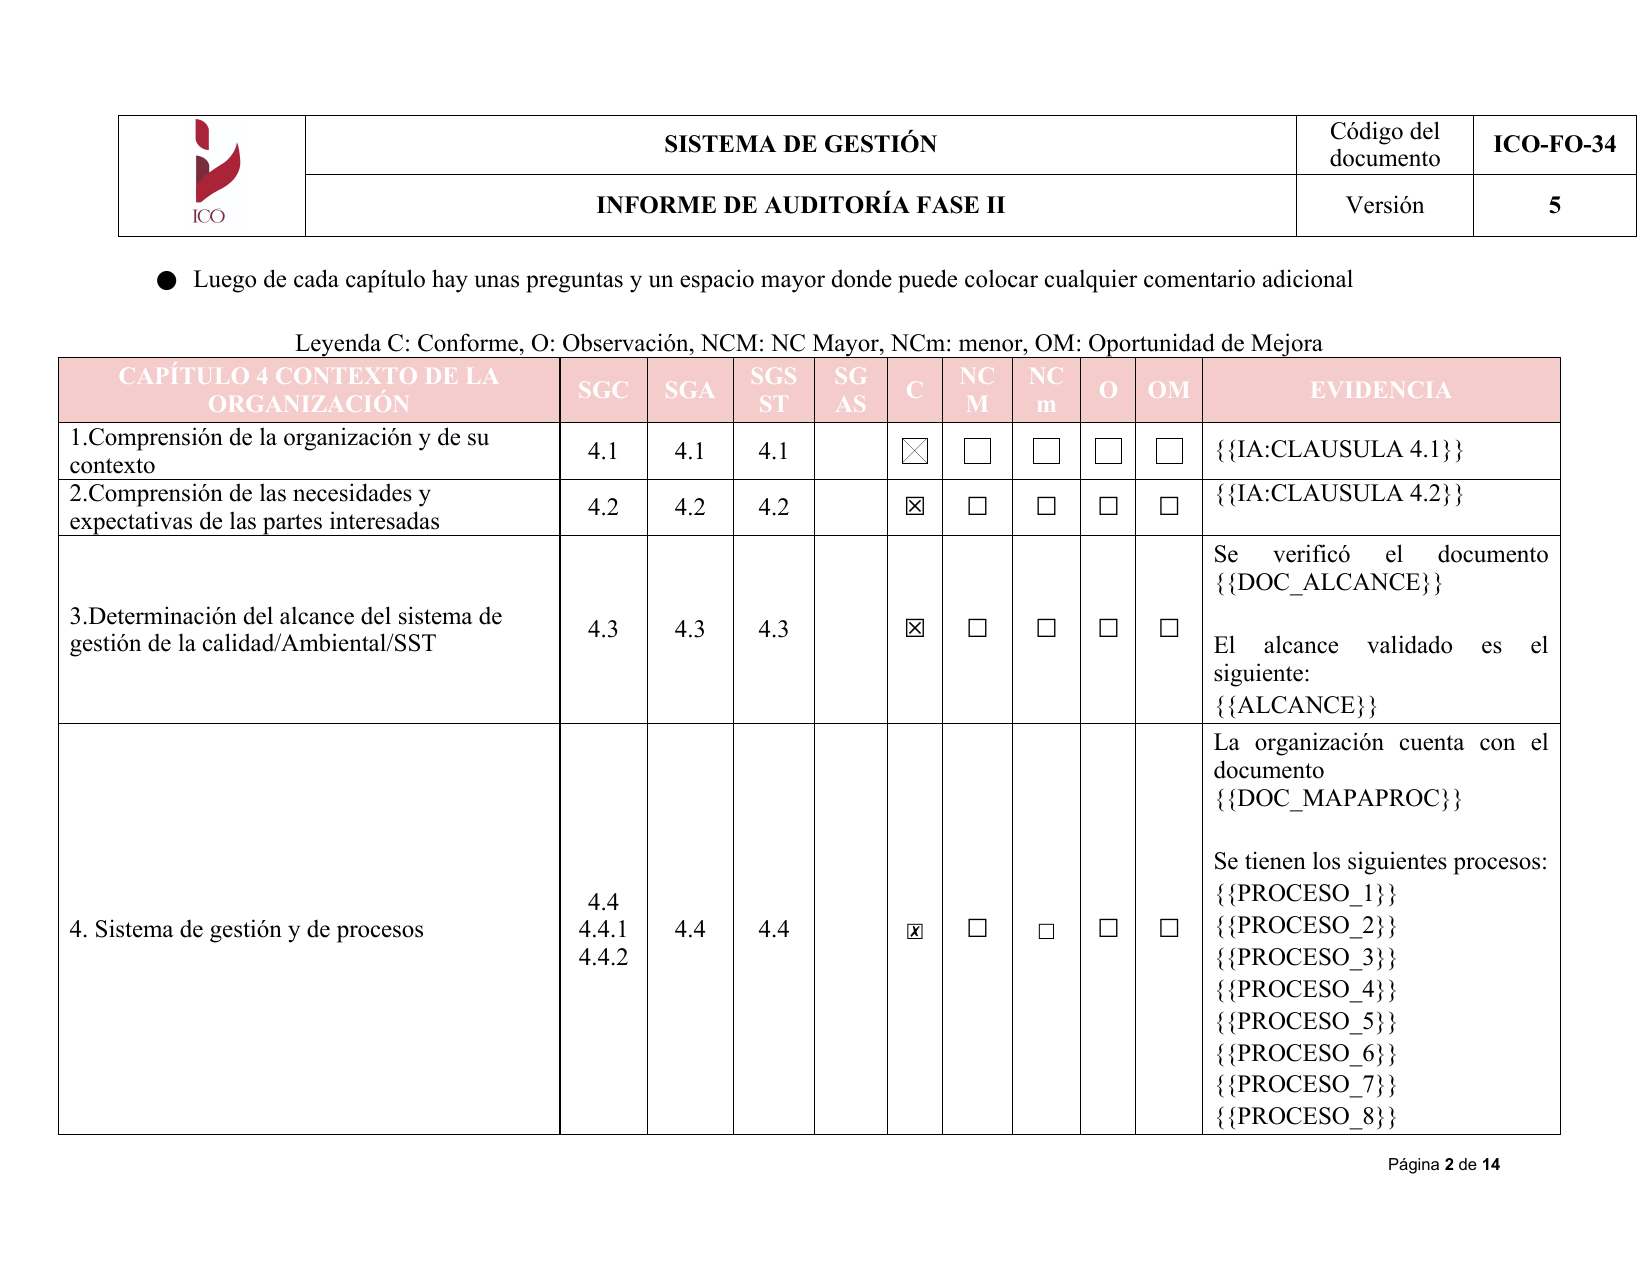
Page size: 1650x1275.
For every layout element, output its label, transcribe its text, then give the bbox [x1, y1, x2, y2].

table_cell 4.3 [734, 536, 814, 723]
table_header C [888, 358, 942, 422]
table_cell {{IA:CLAUSULA 4.1}} [1203, 423, 1560, 478]
table_cell [815, 480, 887, 535]
table_header SGAS [815, 358, 887, 422]
table_cell 2.Comprensión de las necesidades y expectativas de las partes interesadas [59, 480, 559, 535]
table_cell 4.4 [734, 724, 814, 1134]
table_cell [1136, 423, 1202, 478]
table_header SGC [561, 358, 647, 422]
table_cell [1013, 423, 1080, 478]
text Leyenda C: Conforme, O: Observación, NCM: NC Mayor, NCm: menor, OM: Oportunidad de Mejora [118, 329, 1500, 357]
table_header SGA [648, 358, 733, 422]
table_cell ☐ [1136, 536, 1202, 723]
table_cell ☐ [1081, 480, 1135, 535]
table_header NCM [943, 358, 1012, 422]
table_cell 4.4 4.4.1 4.4.2 [561, 724, 647, 1134]
table_cell 4. Sistema de gestión y de procesos [59, 724, 559, 1134]
table_cell [1081, 423, 1135, 478]
table_cell ☐ [1013, 480, 1080, 535]
table_cell 4.1 [561, 423, 647, 478]
table_cell [815, 724, 887, 1134]
table_cell 4.1 [648, 423, 733, 478]
table_cell Se verificó el documento {{DOC_ALCANCE}} El alcance validado es el siguiente: {{ALCANCE}} [1203, 536, 1560, 723]
table_cell ☐ [1136, 480, 1202, 535]
table_cell ☐ [943, 536, 1012, 723]
table_header O [1081, 358, 1135, 422]
table_cell [1013, 724, 1080, 1134]
table_cell ☐ [1013, 536, 1080, 723]
table_cell 4.4 [648, 724, 733, 1134]
table_header EVIDENCIA [1203, 358, 1560, 422]
table_cell ☐ [1136, 724, 1202, 1134]
table_cell 3.Determinación del alcance del sistema de gestión de la calidad/Ambiental/SST [59, 536, 559, 723]
table_cell [888, 724, 942, 1134]
table_header NCm [1013, 358, 1080, 422]
table_cell ☐ [943, 480, 1012, 535]
table_cell 4.1 [734, 423, 814, 478]
list Luego de cada capítulo hay unas preguntas y un espacio mayor donde puede colocar cualquier comentario adicional [156, 251, 1500, 302]
table_cell ☒ [888, 480, 942, 535]
table_cell [943, 423, 1012, 478]
table_cell 4.2 [648, 480, 733, 535]
table_cell 4.3 [648, 536, 733, 723]
table_cell [815, 423, 887, 478]
picture [187, 118, 244, 229]
table_cell 4.2 [561, 480, 647, 535]
table_cell ☐ [1081, 724, 1135, 1134]
table_header CAPÍTULO 4 CONTEXTO DE LA ORGANIZACIÓN [59, 358, 559, 422]
table_cell {{IA:CLAUSULA 4.2}} [1203, 480, 1560, 535]
table_header OM [1136, 358, 1202, 422]
table_cell ☒ [888, 536, 942, 723]
table_cell ☐ [1081, 536, 1135, 723]
table_cell La organización cuenta con el documento {{DOC_MAPAPROC}} Se tienen los siguientes procesos: {{PROCESO_1}} {{PROCESO_2}} {{PROCESO_3}} {{PROCESO_4}} {{PROCESO_5}} {{PROCESO_6}} {{PROCESO_7}} {{PROCESO_8}} [1203, 724, 1560, 1134]
table_cell ☐ [943, 724, 1012, 1134]
table_cell 4.2 [734, 480, 814, 535]
table_cell [888, 423, 942, 478]
table_cell [815, 536, 887, 723]
table_header SGSST [734, 358, 814, 422]
table_cell 4.3 [561, 536, 647, 723]
table_cell 1.Comprensión de la organización y de su contexto [59, 423, 559, 478]
